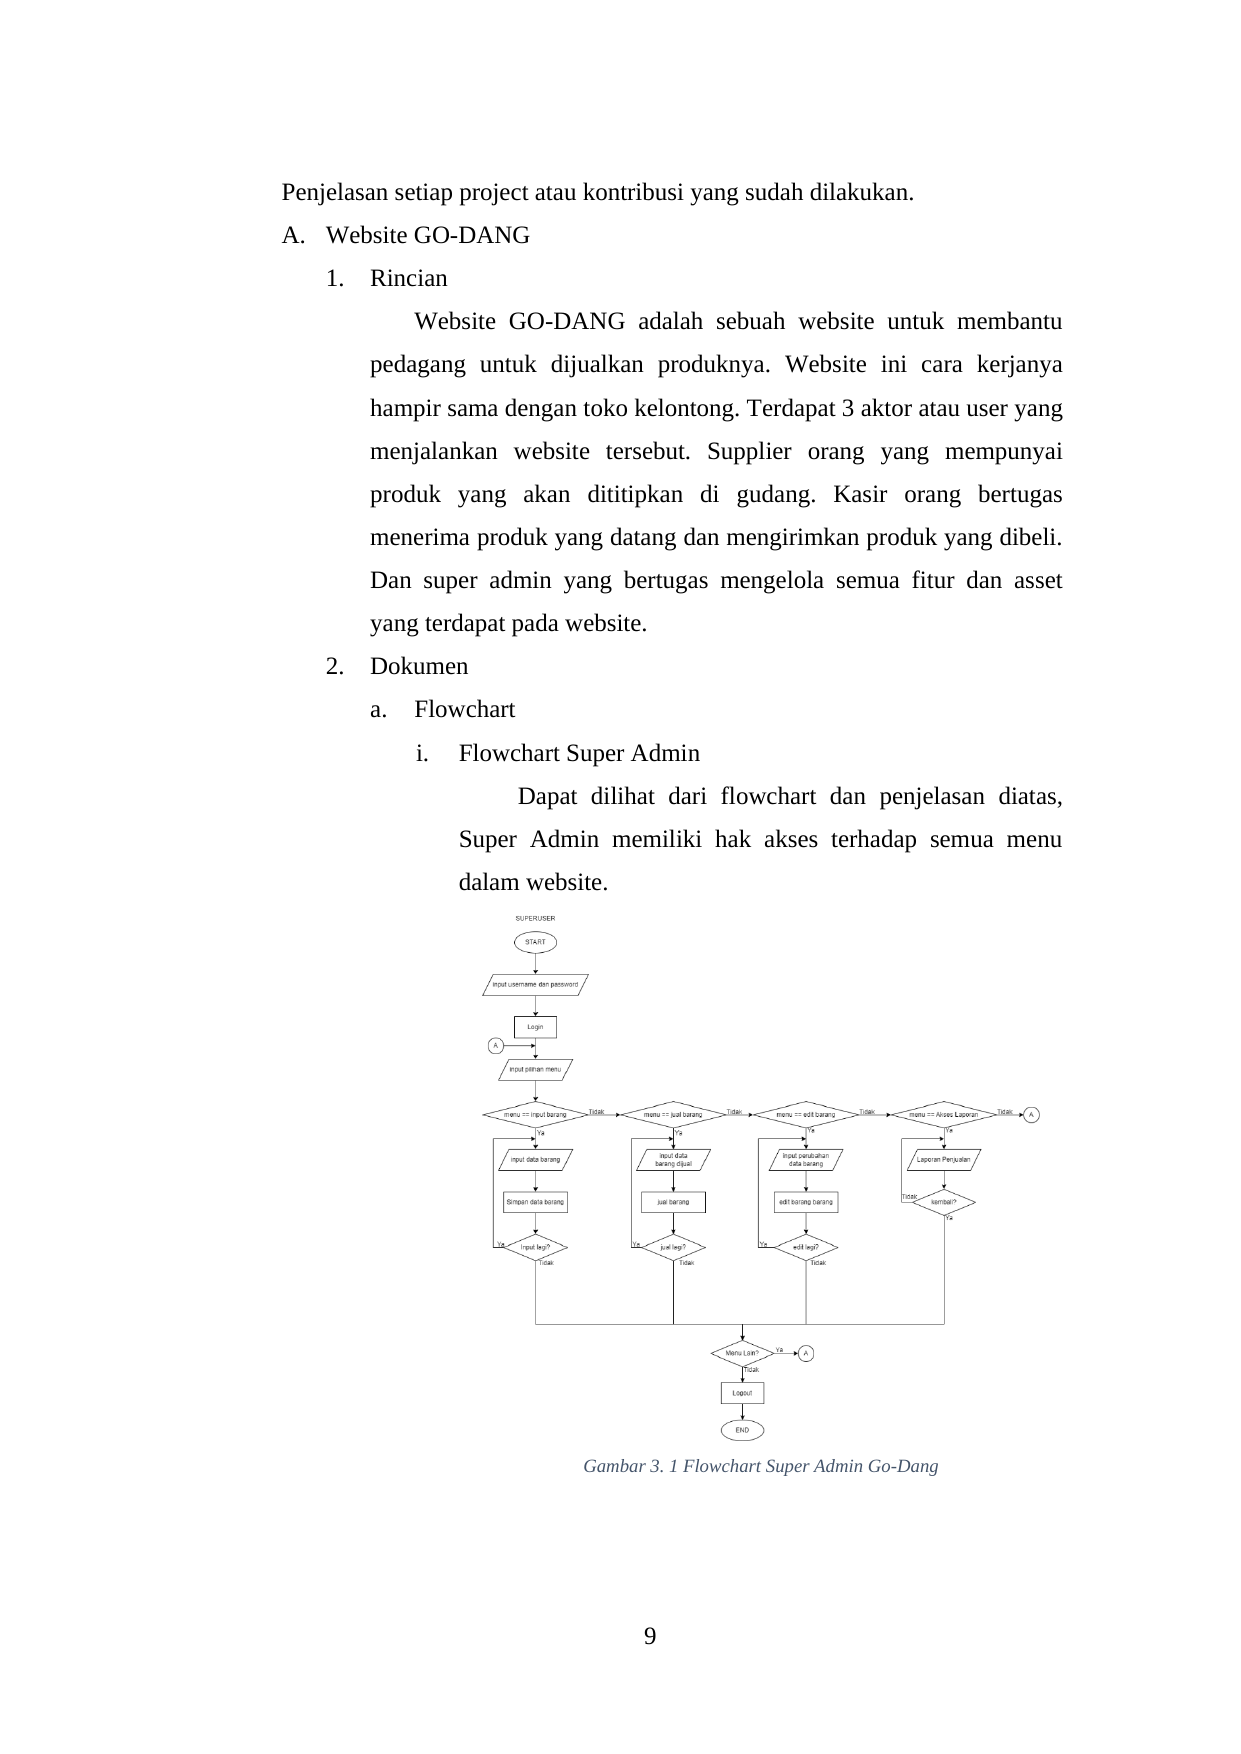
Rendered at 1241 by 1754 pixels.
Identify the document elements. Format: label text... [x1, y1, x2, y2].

list Rincian [326, 263, 1063, 292]
text Gambar 3. 1 Flowchart Super Admin Go-Dang [458, 1455, 1063, 1476]
list Flowchart [370, 694, 1063, 723]
list Dapat dilihat dari flowchart dan penjelasan diatas, Super Admin memiliki hak akses terhadap semua menu dalam website. [458, 781, 1063, 896]
subtitle Website GO-DANG [281, 220, 1063, 249]
text Penjelasan setiap project atau kontribusi yang sudah dilakukan. [281, 177, 1063, 206]
list Flowchart Super Admin [429, 738, 1063, 766]
list Dokumen [326, 651, 1063, 680]
picture [482, 910, 1040, 1441]
list Website GO-DANG adalah sebuah website untuk membantu pedagang untuk dijualkan produknya. Website ini cara kerjanya hampir sama dengan toko kelontong. Terdapat 3 aktor atau user yang menjalankan website tersebut. Supplier orang yang mempunyai produk yang akan dititipkan di gudang. Kasir orang bertugas menerima produk yang datang dan mengirimkan produk yang dibeli. Dan super admin yang bertugas mengelola semua fitur dan asset yang terdapat pada website. [370, 306, 1063, 637]
